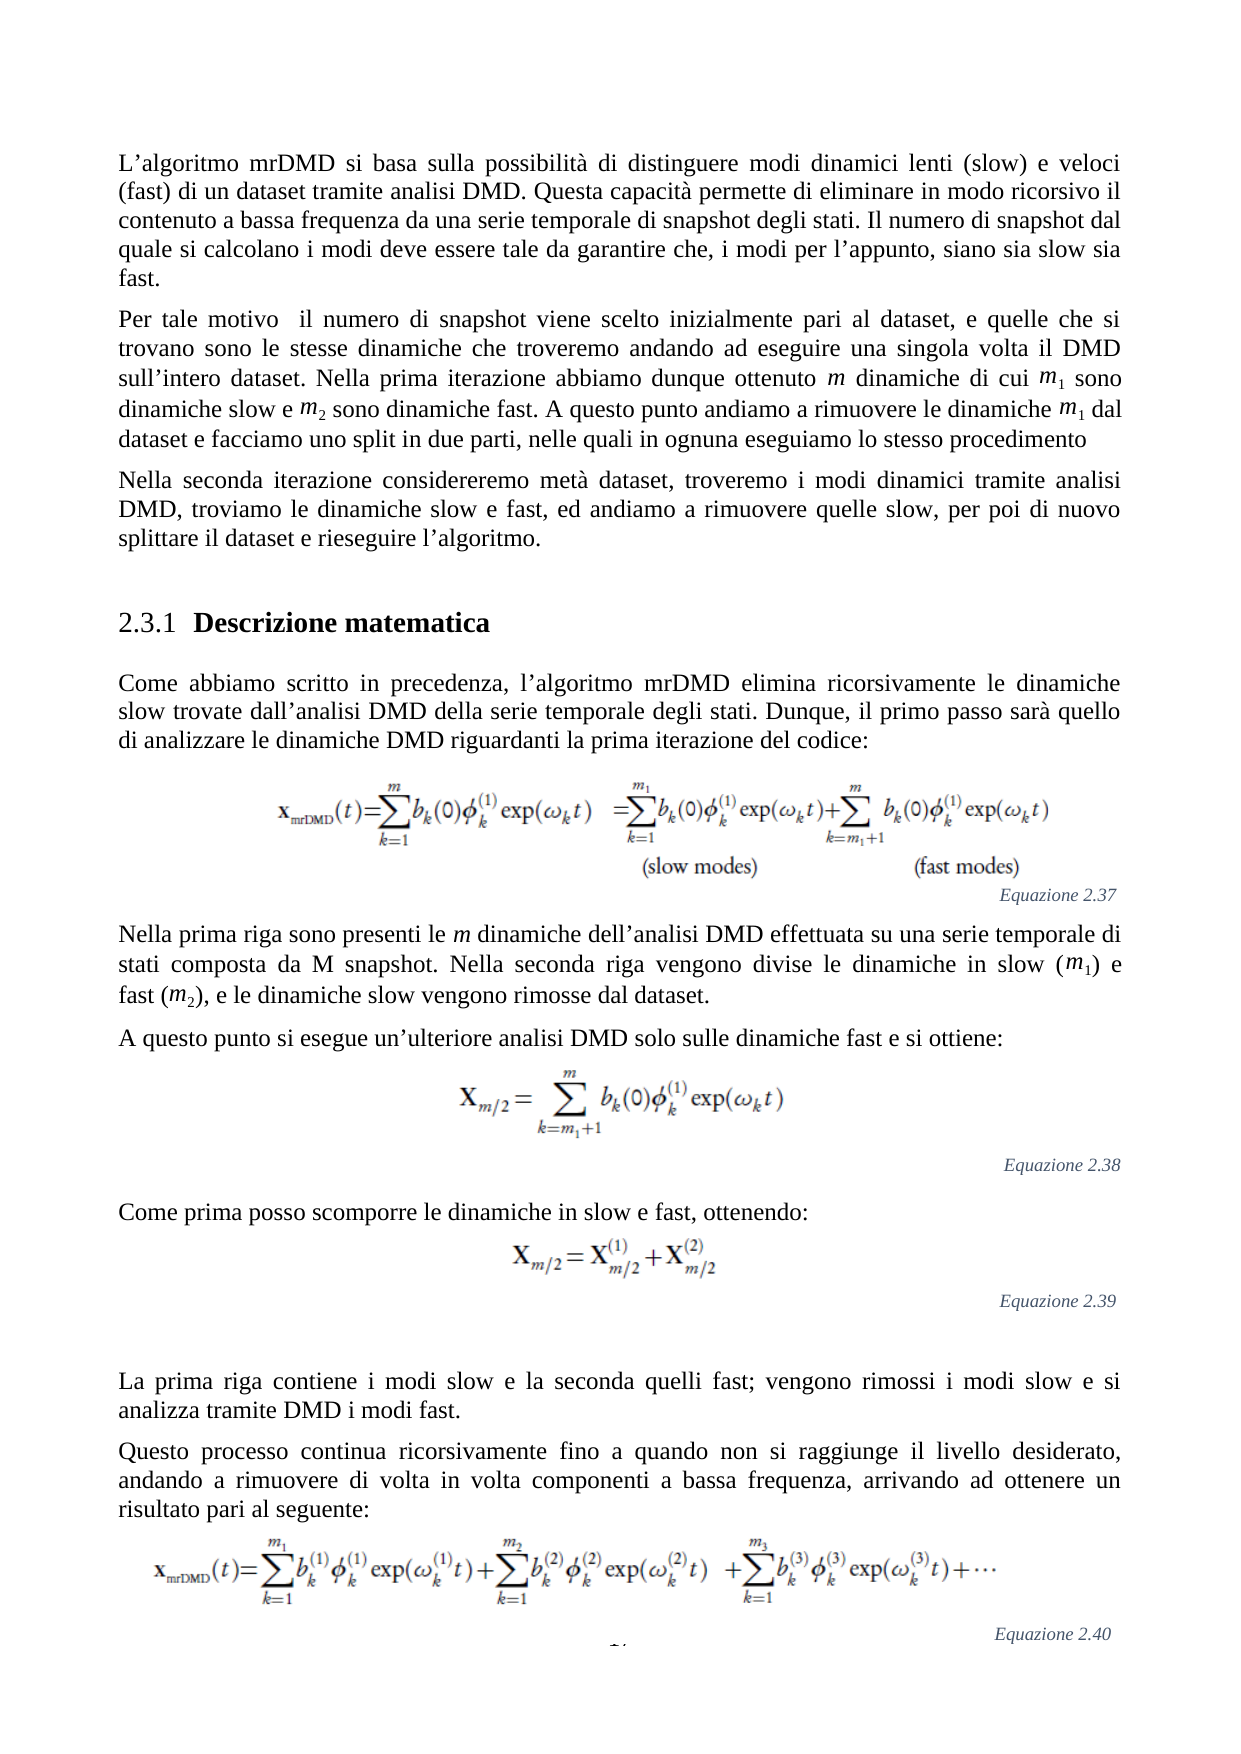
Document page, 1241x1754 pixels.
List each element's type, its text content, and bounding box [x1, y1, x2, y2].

text Come prima posso scomporre le dinamiche in slow e fast, ottenendo: [118, 1197, 1122, 1225]
text Equazione 2.38 [118, 1154, 1122, 1176]
picture [453, 1064, 787, 1142]
text Nella seconda iterazione considereremo metà dataset, troveremo i modi dinamici tramite analisi DMD, troviamo le dinamiche slow e fast, ed andiamo a rimuovere quelle slow, per poi di nuovo splittare il dataset e rieseguire l’algoritmo. [118, 465, 1122, 552]
picture [146, 1534, 1002, 1614]
text Per tale motivo il numero di snapshot viene scelto inizialmente pari al dataset, e quelle che si trovano sono le stesse dinamiche che troveremo andando ad eseguire una singola volta il DMD sull’intero dataset. Nella prima iterazione abbiamo dunque ottenuto dinamiche di cui sono dinamiche slow e sono dinamiche fast. A questo punto andiamo a rimuovere le dinamiche dal dataset e facciamo uno split in due parti, nelle quali in ognuna eseguiamo lo stesso procedimento [118, 304, 1122, 453]
text A questo punto si esegue un’ulteriore analisi DMD solo sulle dinamiche fast e si ottiene: [118, 1023, 1122, 1052]
text L’algoritmo mrDMD si basa sulla possibilità di distinguere modi dinamici lenti (slow) e veloci (fast) di un dataset tramite analisi DMD. Questa capacità permette di eliminare in modo ricorsivo il contenuto a bassa frequenza da una serie temporale di snapshot degli stati. Il numero di snapshot dal quale si calcolano i modi deve essere tale da garantire che, i modi per l’appunto, siano sia slow sia fast. [118, 148, 1122, 291]
text Come abbiamo scritto in precedenza, l’algoritmo mrDMD elimina ricorsivamente le dinamiche slow trovate dall’analisi DMD della serie temporale degli stati. Dunque, il primo passo sarà quello di analizzare le dinamiche DMD riguardanti la prima iterazione del codice: [118, 668, 1122, 754]
picture [506, 1232, 717, 1280]
text La prima riga contiene i modi slow e la seconda quelli fast; vengono rimossi i modi slow e si analizza tramite DMD i modi fast. [118, 1366, 1122, 1424]
text Questo processo continua ricorsivamente fino a quando non si raggiunge il livello desiderato, andando a rimuovere di volta in volta componenti a bassa frequenza, arrivando ad ottenere un risultato pari al seguente: [118, 1436, 1122, 1523]
subtitle Descrizione matematica [118, 605, 1122, 639]
picture [264, 765, 1049, 883]
